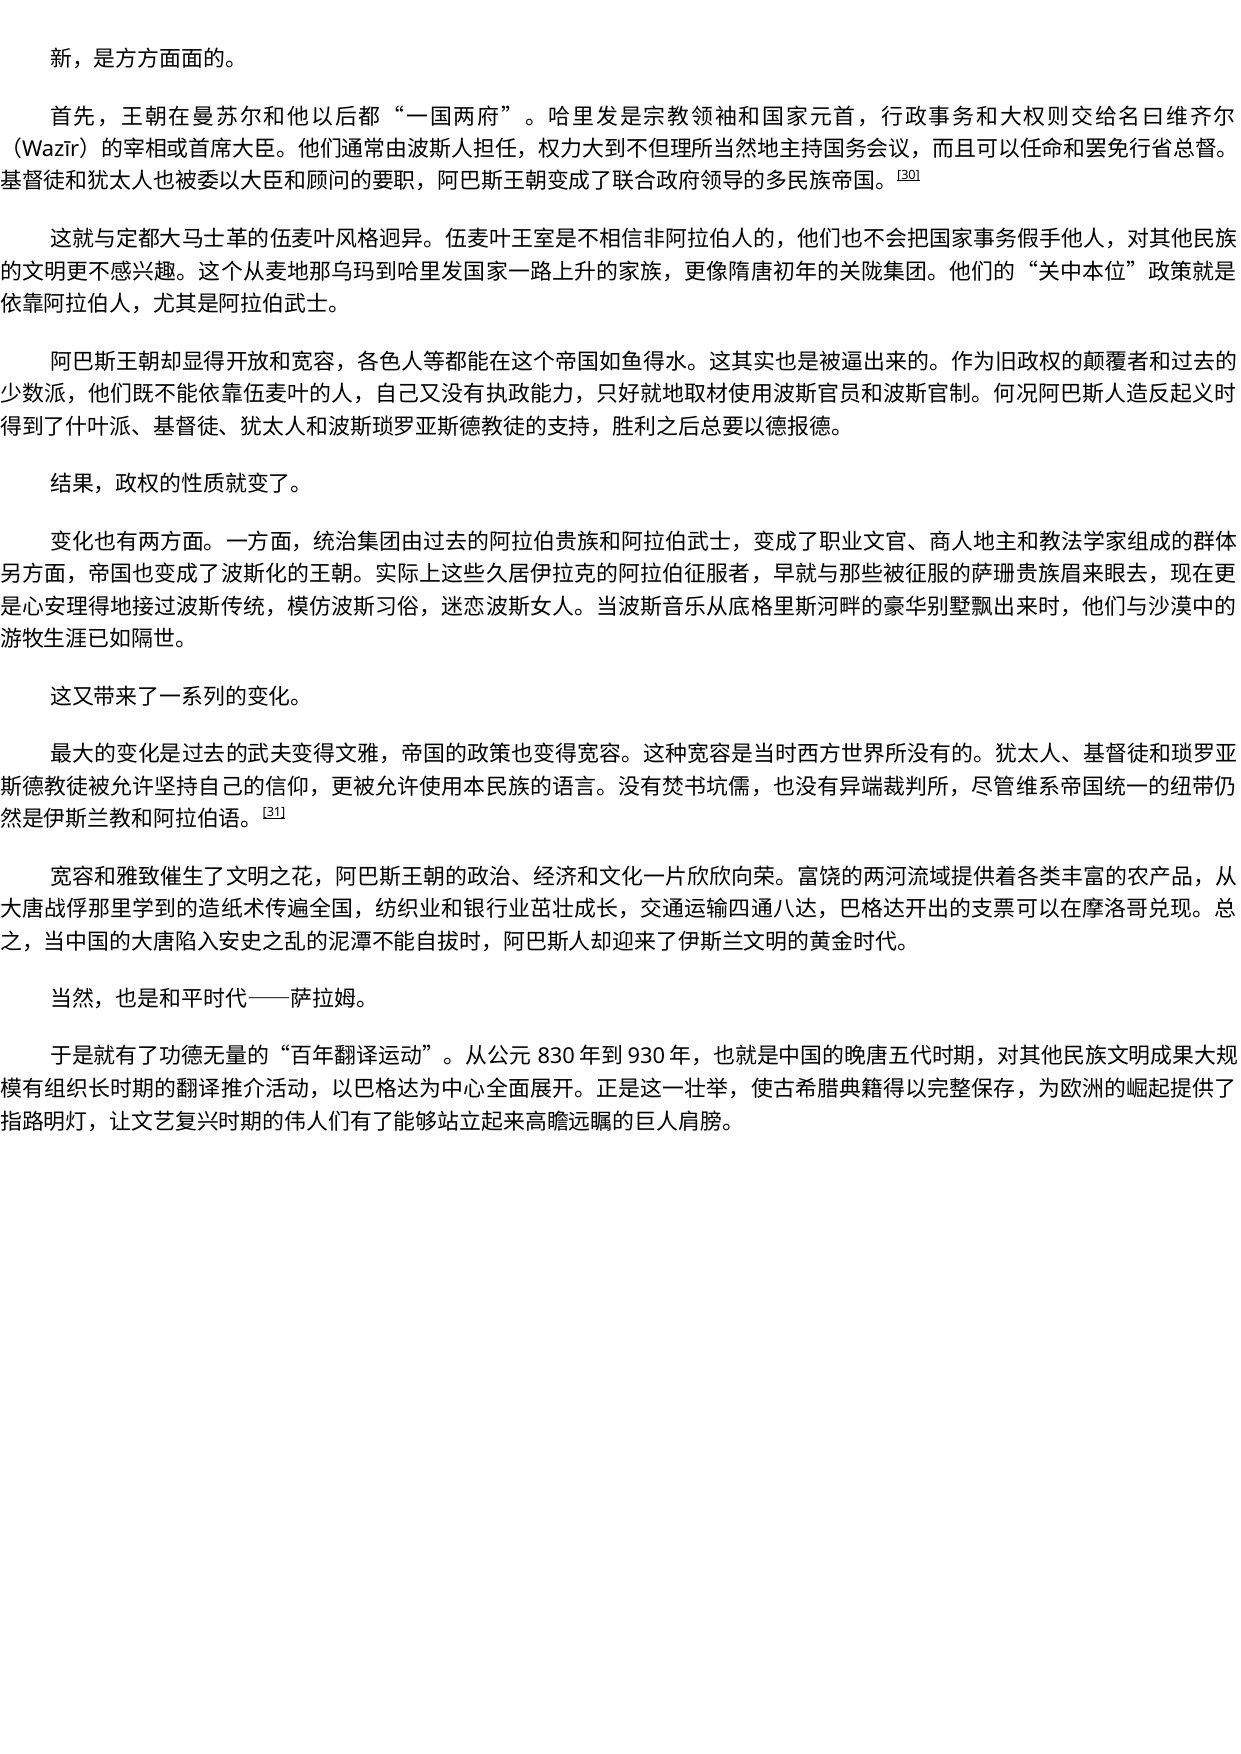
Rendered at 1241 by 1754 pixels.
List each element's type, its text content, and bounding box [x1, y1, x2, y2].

text 首先，王朝在曼苏尔和他以后都“一国两府”。哈里发是宗教领袖和国家元首，行政事务和大权则交给名曰维齐尔（Wazīr）的宰相或首席大臣。他们通常由波斯人担任，权力大到不但理所当然地主持国务会议，而且可以任命和罢免行省总督。基督徒和犹太人也被委以大臣和顾问的要职，阿巴斯王朝变成了联合政府领导的多民族帝国。[30] [0, 98, 1240, 196]
text 变化也有两方面。一方面，统治集团由过去的阿拉伯贵族和阿拉伯武士，变成了职业文官、商人地主和教法学家组成的群体。另方面，帝国也变成了波斯化的王朝。实际上这些久居伊拉克的阿拉伯征服者，早就与那些被征服的萨珊贵族眉来眼去，现在更是心安理得地接过波斯传统，模仿波斯习俗，迷恋波斯女人。当波斯音乐从底格里斯河畔的豪华别墅飘出来时，他们与沙漠中的游牧生涯已如隔世。 [0, 523, 1240, 653]
text 于是就有了功德无量的“百年翻译运动”。从公元830年到930年，也就是中国的晚唐五代时期，对其他民族文明成果大规模有组织长时期的翻译推介活动，以巴格达为中心全面展开。正是这一壮举，使古希腊典籍得以完整保存，为欧洲的崛起提供了指路明灯，让文艺复兴时期的伟人们有了能够站立起来高瞻远瞩的巨人肩膀。 [0, 1038, 1240, 1136]
text 这就与定都大马士革的伍麦叶风格迥异。伍麦叶王室是不相信非阿拉伯人的，他们也不会把国家事务假手他人，对其他民族的文明更不感兴趣。这个从麦地那乌玛到哈里发国家一路上升的家族，更像隋唐初年的关陇集团。他们的“关中本位”政策就是依靠阿拉伯人，尤其是阿拉伯武士。 [0, 221, 1240, 318]
text 阿巴斯王朝却显得开放和宽容，各色人等都能在这个帝国如鱼得水。这其实也是被逼出来的。作为旧政权的颠覆者和过去的少数派，他们既不能依靠伍麦叶的人，自己又没有执政能力，只好就地取材使用波斯官员和波斯官制。何况阿巴斯人造反起义时得到了什叶派、基督徒、犹太人和波斯琐罗亚斯德教徒的支持，胜利之后总要以德报德。 [0, 343, 1240, 441]
text 当然，也是和平时代——萨拉姆。 [0, 981, 1240, 1013]
text 新，是方方面面的。 [0, 41, 1240, 73]
text 最大的变化是过去的武夫变得文雅，帝国的政策也变得宽容。这种宽容是当时西方世界所没有的。犹太人、基督徒和琐罗亚斯德教徒被允许坚持自己的信仰，更被允许使用本民族的语言。没有焚书坑儒，也没有异端裁判所，尽管维系帝国统一的纽带仍然是伊斯兰教和阿拉伯语。[31] [0, 736, 1240, 833]
text 宽容和雅致催生了文明之花，阿巴斯王朝的政治、经济和文化一片欣欣向荣。富饶的两河流域提供着各类丰富的农产品，从大唐战俘那里学到的造纸术传遍全国，纺织业和银行业茁壮成长，交通运输四通八达，巴格达开出的支票可以在摩洛哥兑现。总之，当中国的大唐陷入安史之乱的泥潭不能自拔时，阿巴斯人却迎来了伊斯兰文明的黄金时代。 [0, 858, 1240, 956]
text 这又带来了一系列的变化。 [0, 678, 1240, 711]
text 结果，政权的性质就变了。 [0, 466, 1240, 498]
